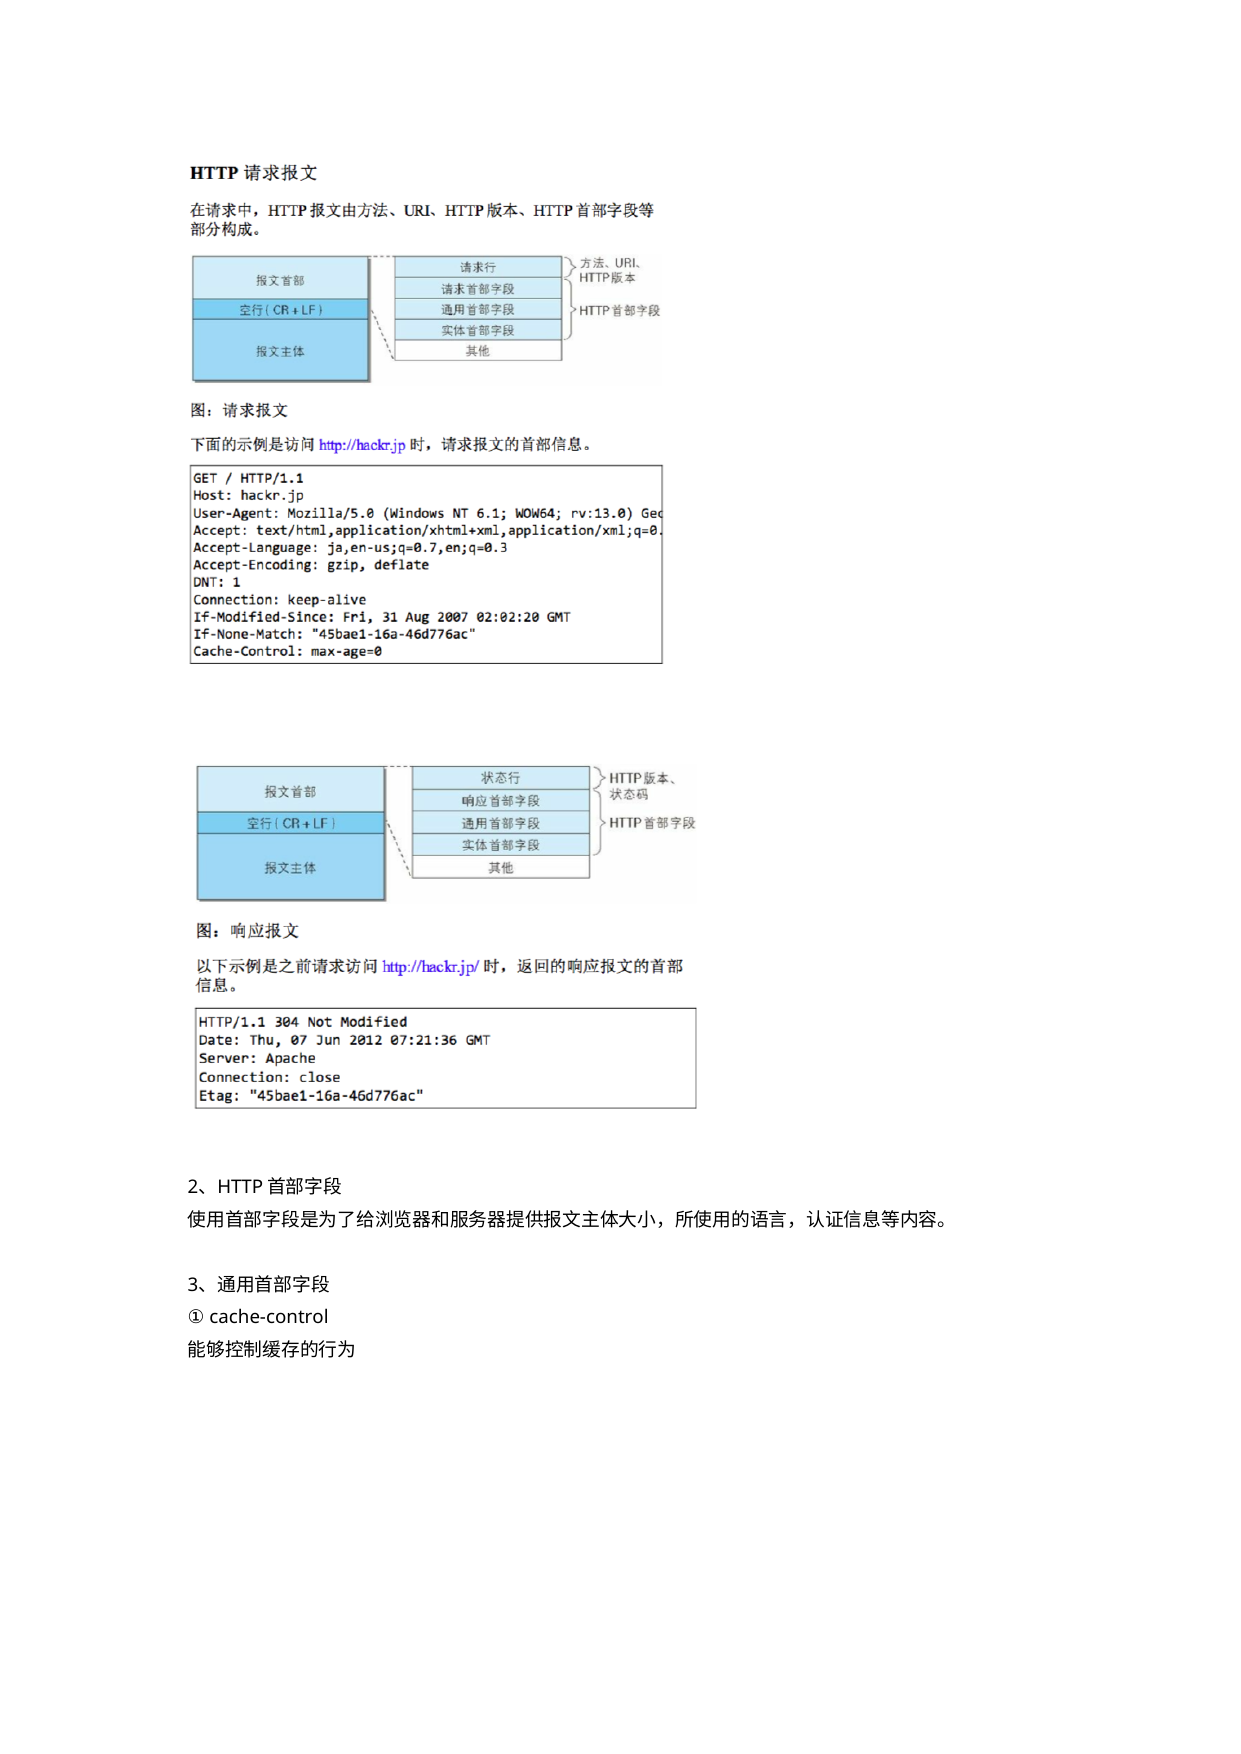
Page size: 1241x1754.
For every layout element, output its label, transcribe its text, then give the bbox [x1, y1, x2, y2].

picture [187, 162, 665, 667]
text 2、HTTP首部字段 [187, 1169, 1053, 1202]
text 3、通用首部字段 [187, 1267, 1053, 1299]
text 使用首部字段是为了给浏览器和服务器提供报文主体大小，所使用的语言，认证信息等内容。 [187, 1202, 1053, 1234]
text 能够控制缓存的行为 [187, 1332, 1053, 1364]
picture [187, 747, 703, 1114]
text ① cache-control [187, 1299, 1053, 1332]
